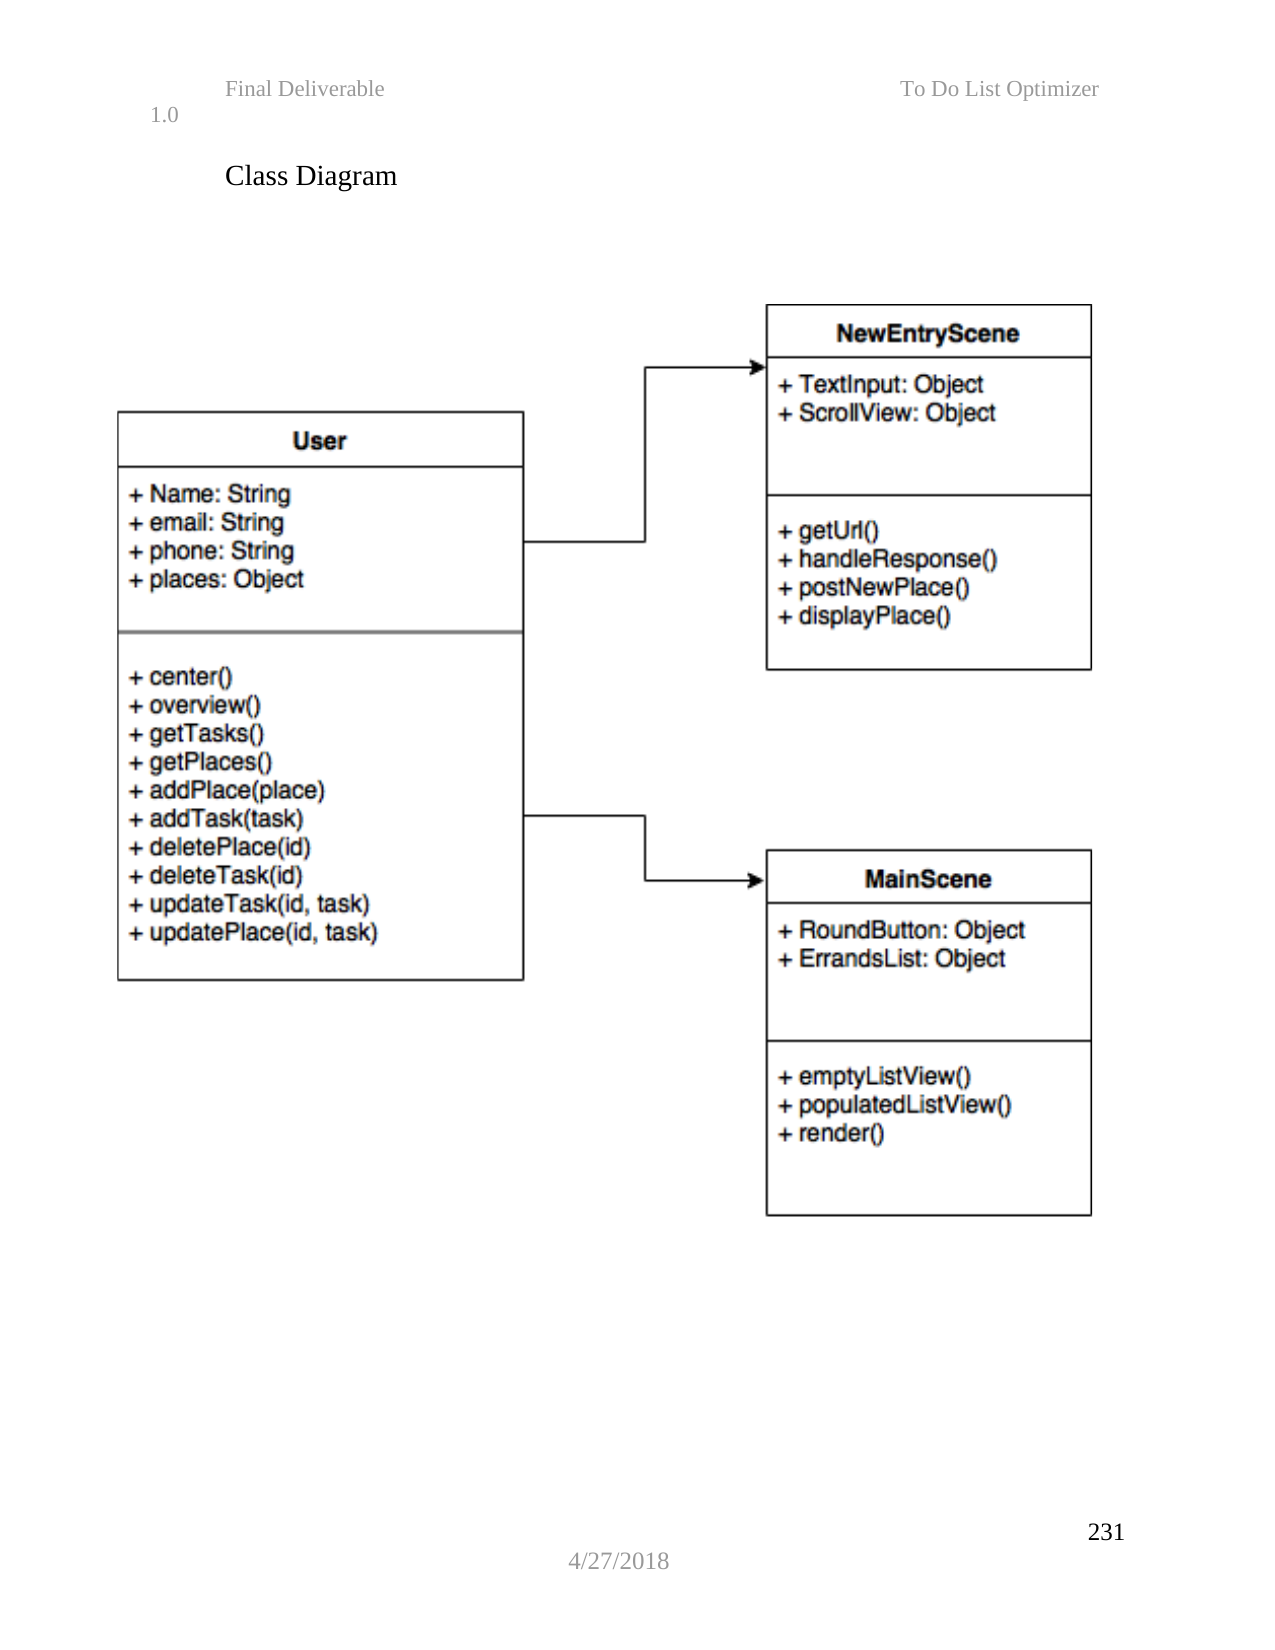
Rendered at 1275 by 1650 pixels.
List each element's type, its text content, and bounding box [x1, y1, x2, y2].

title Class Diagram [150, 158, 1125, 192]
picture [117, 304, 1093, 1225]
